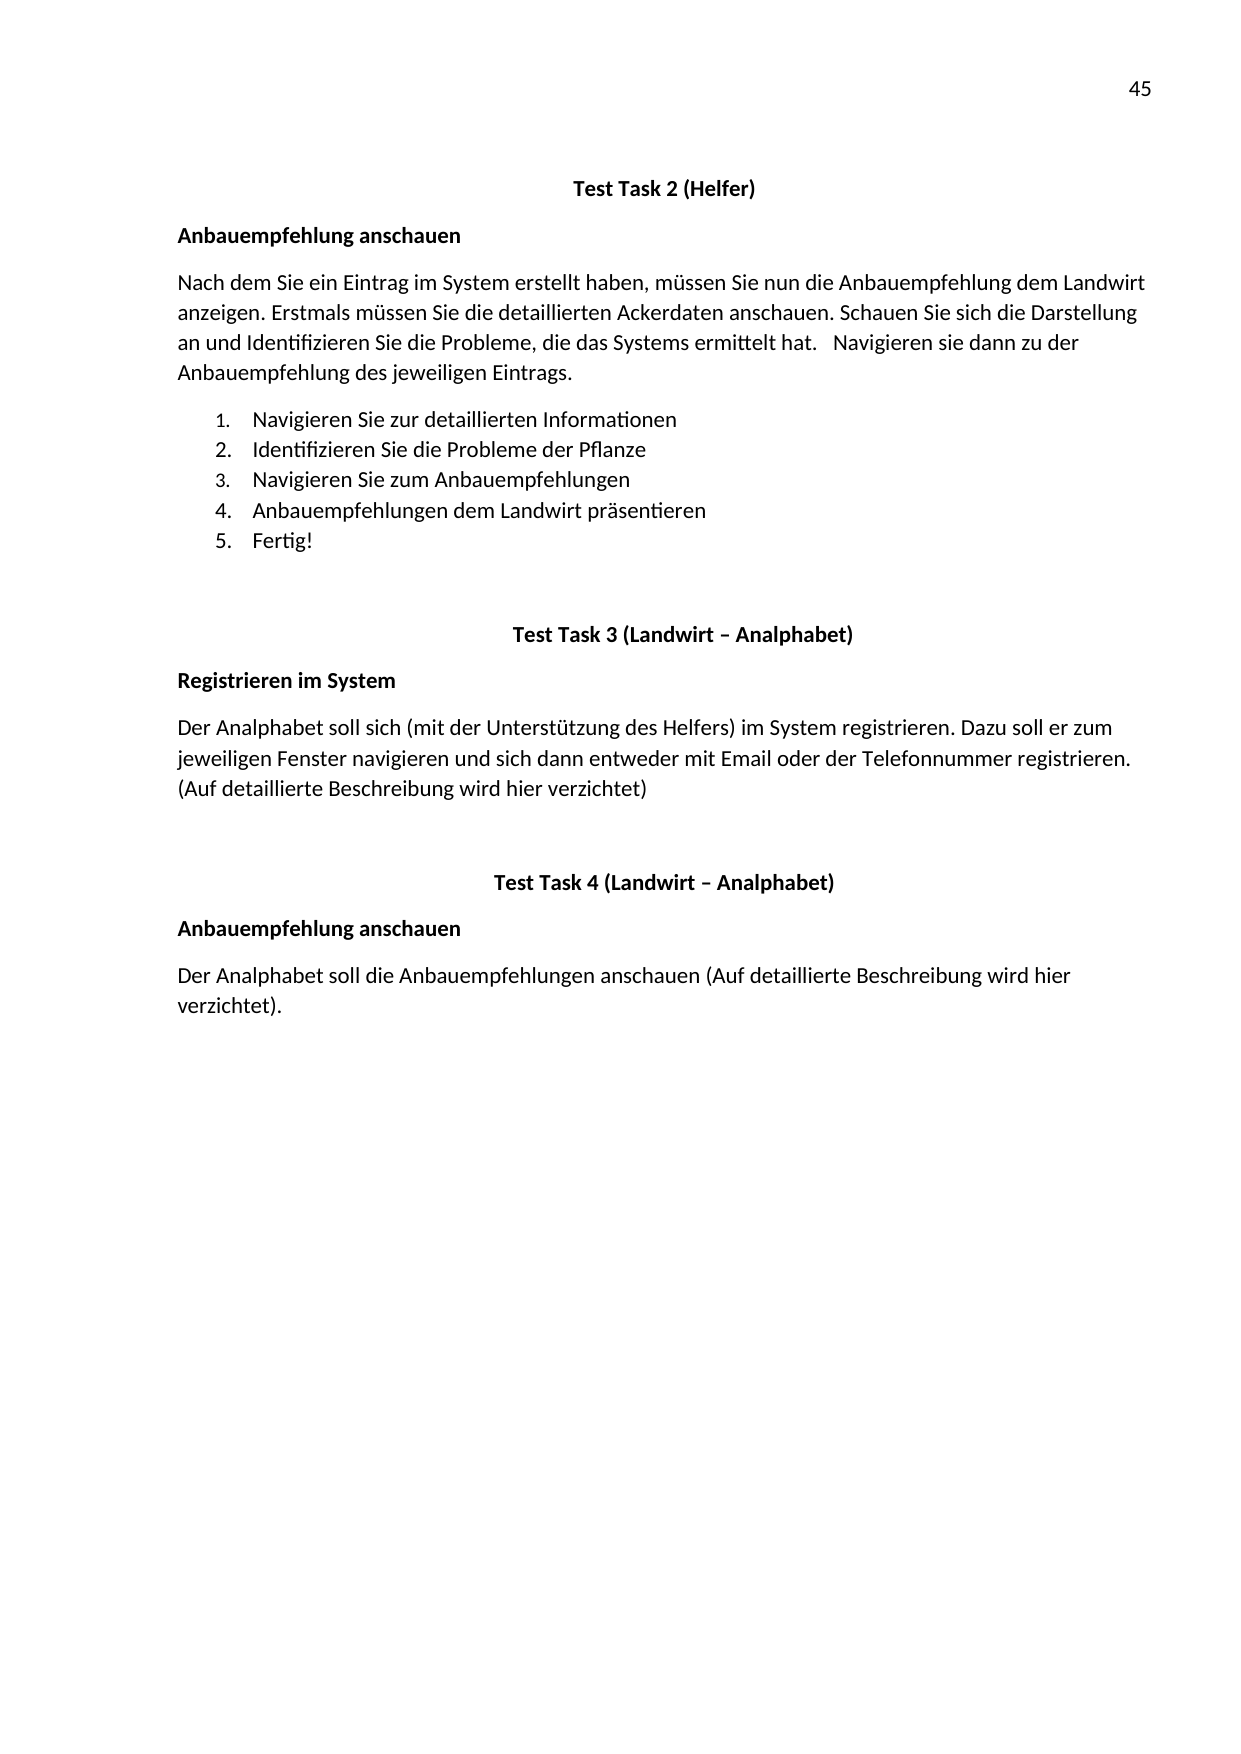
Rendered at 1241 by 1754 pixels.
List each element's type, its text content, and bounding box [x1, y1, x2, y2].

text Registrieren im System [177, 667, 1152, 694]
text Anbauempfehlung anschauen [177, 914, 1152, 942]
text Test Task 4 (Landwirt – Analphabet) [177, 868, 1152, 896]
text Test Task 3 (Landwirt – Analphabet) [215, 620, 1152, 648]
text Der Analphabet soll die Anbauempfehlungen anschauen (Auf detaillierte Beschreibung wird hier verzichtet). [177, 961, 1152, 1019]
list Navigieren Sie zur detaillierten Informationen [215, 405, 1152, 433]
text Nach dem Sie ein Eintrag im System erstellt haben, müssen Sie nun die Anbauempfehlung dem Landwirt anzeigen. Erstmals müssen Sie die detaillierten Ackerdaten anschauen. Schauen Sie sich die Darstellung an und Identifizieren Sie die Probleme, die das Systems ermittelt hat. Navigieren sie dann zu der Anbauempfehlung des jeweiligen Eintrags. [177, 268, 1152, 386]
list Anbauempfehlungen dem Landwirt präsentieren [215, 496, 1152, 524]
list Navigieren Sie zum Anbauempfehlungen [215, 466, 1152, 493]
text Anbauempfehlung anschauen [177, 221, 1152, 249]
list Identifizieren Sie die Probleme der Pflanze [215, 435, 1152, 463]
text Test Task 2 (Helfer) [177, 174, 1152, 202]
text Der Analphabet soll sich (mit der Unterstützung des Helfers) im System registrieren. Dazu soll er zum jeweiligen Fenster navigieren und sich dann entweder mit Email oder der Telefonnummer registrieren. (Auf detaillierte Beschreibung wird hier verzichtet) [177, 713, 1152, 802]
list Fertig! [215, 526, 1152, 554]
